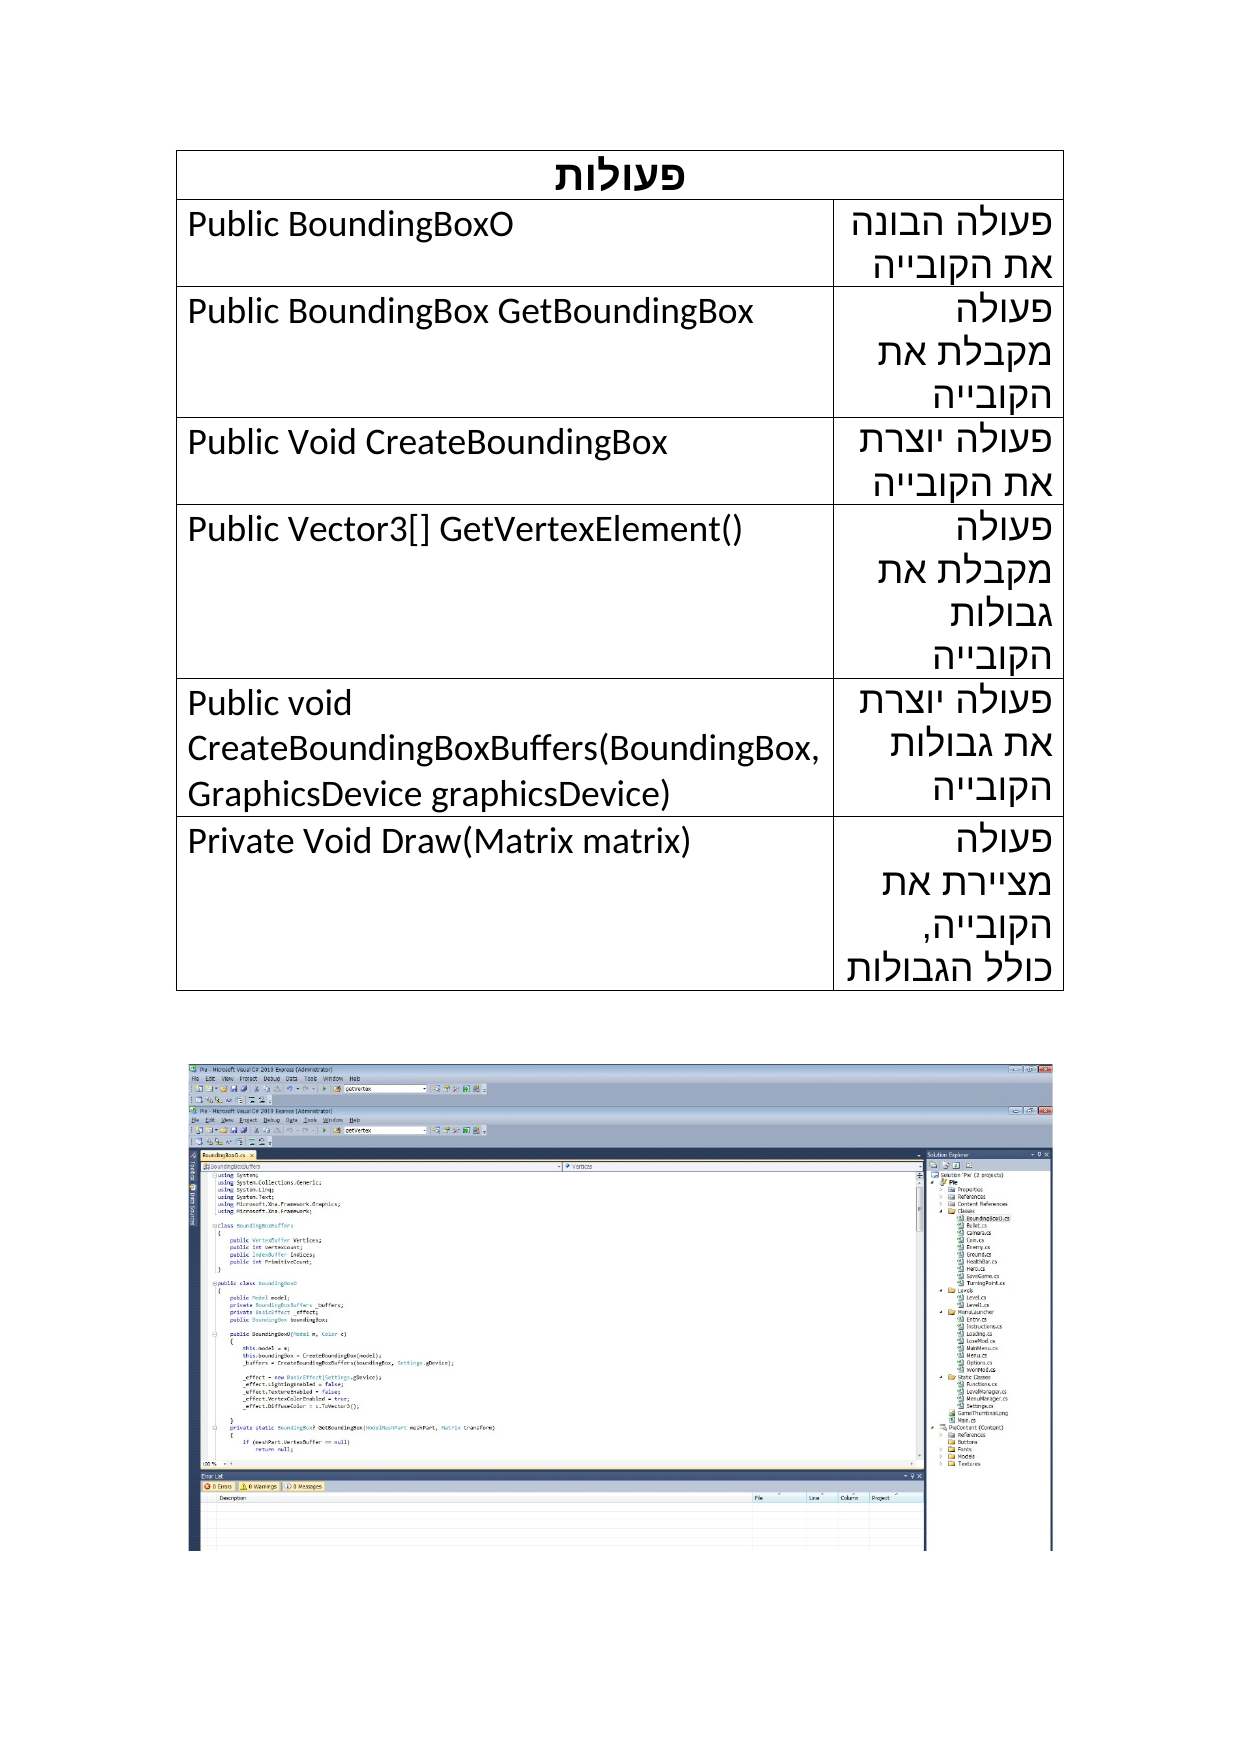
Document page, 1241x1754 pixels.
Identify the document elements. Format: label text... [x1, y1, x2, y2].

table_cell Public BoundingBoxO [177, 200, 833, 286]
table_cell Public BoundingBox GetBoundingBox [177, 287, 833, 417]
table_cell Public Vector3[] GetVertexElement() [177, 505, 833, 677]
table_cell Private Void Draw(Matrix matrix) [177, 817, 833, 989]
picture [188, 1064, 1053, 1551]
table_cell פעולה הבונה את הקובייה [834, 200, 1063, 286]
table_cell Public void CreateBoundingBoxBuffers(BoundingBox, GraphicsDevice graphicsDevice) [177, 679, 833, 816]
table_cell פעולה יוצרת את הקובייה [834, 418, 1063, 504]
table_cell Public Void CreateBoundingBox [177, 418, 833, 504]
table_cell פעולה מציירת את הקובייה, כולל הגבולות [834, 817, 1063, 989]
table_header פעולות [177, 151, 1063, 199]
table_cell פעולה מקבלת את גבולות הקובייה [834, 505, 1063, 677]
table_cell פעולה יוצרת את גבולות הקובייה [834, 679, 1063, 816]
table_cell פעולה מקבלת את הקובייה [834, 287, 1063, 417]
